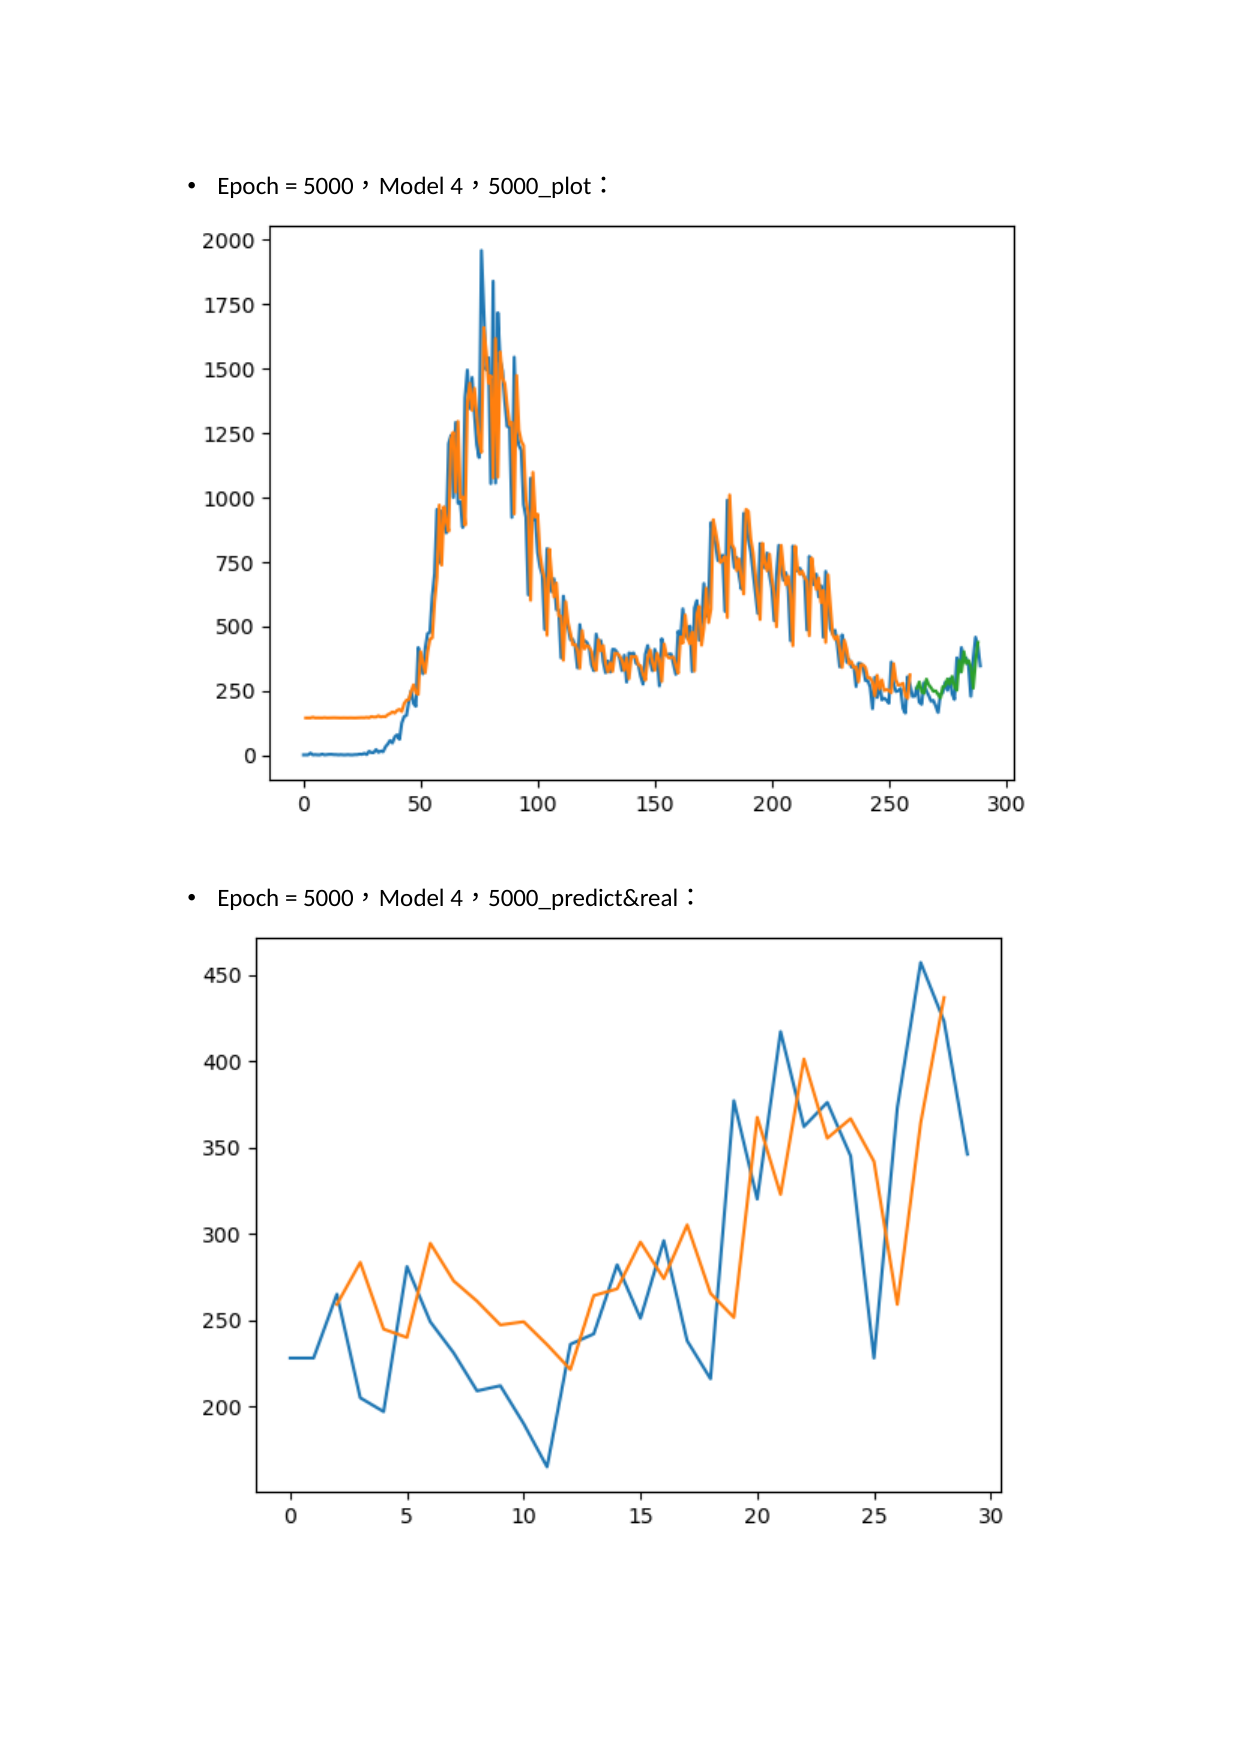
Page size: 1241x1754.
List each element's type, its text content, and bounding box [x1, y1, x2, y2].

picture [187, 923, 1019, 1543]
picture [187, 211, 1041, 831]
list Epoch = 5000，Model 4，5000_predict&real： [187, 877, 1053, 914]
list Epoch = 5000，Model 4，5000_plot： [187, 164, 1053, 202]
